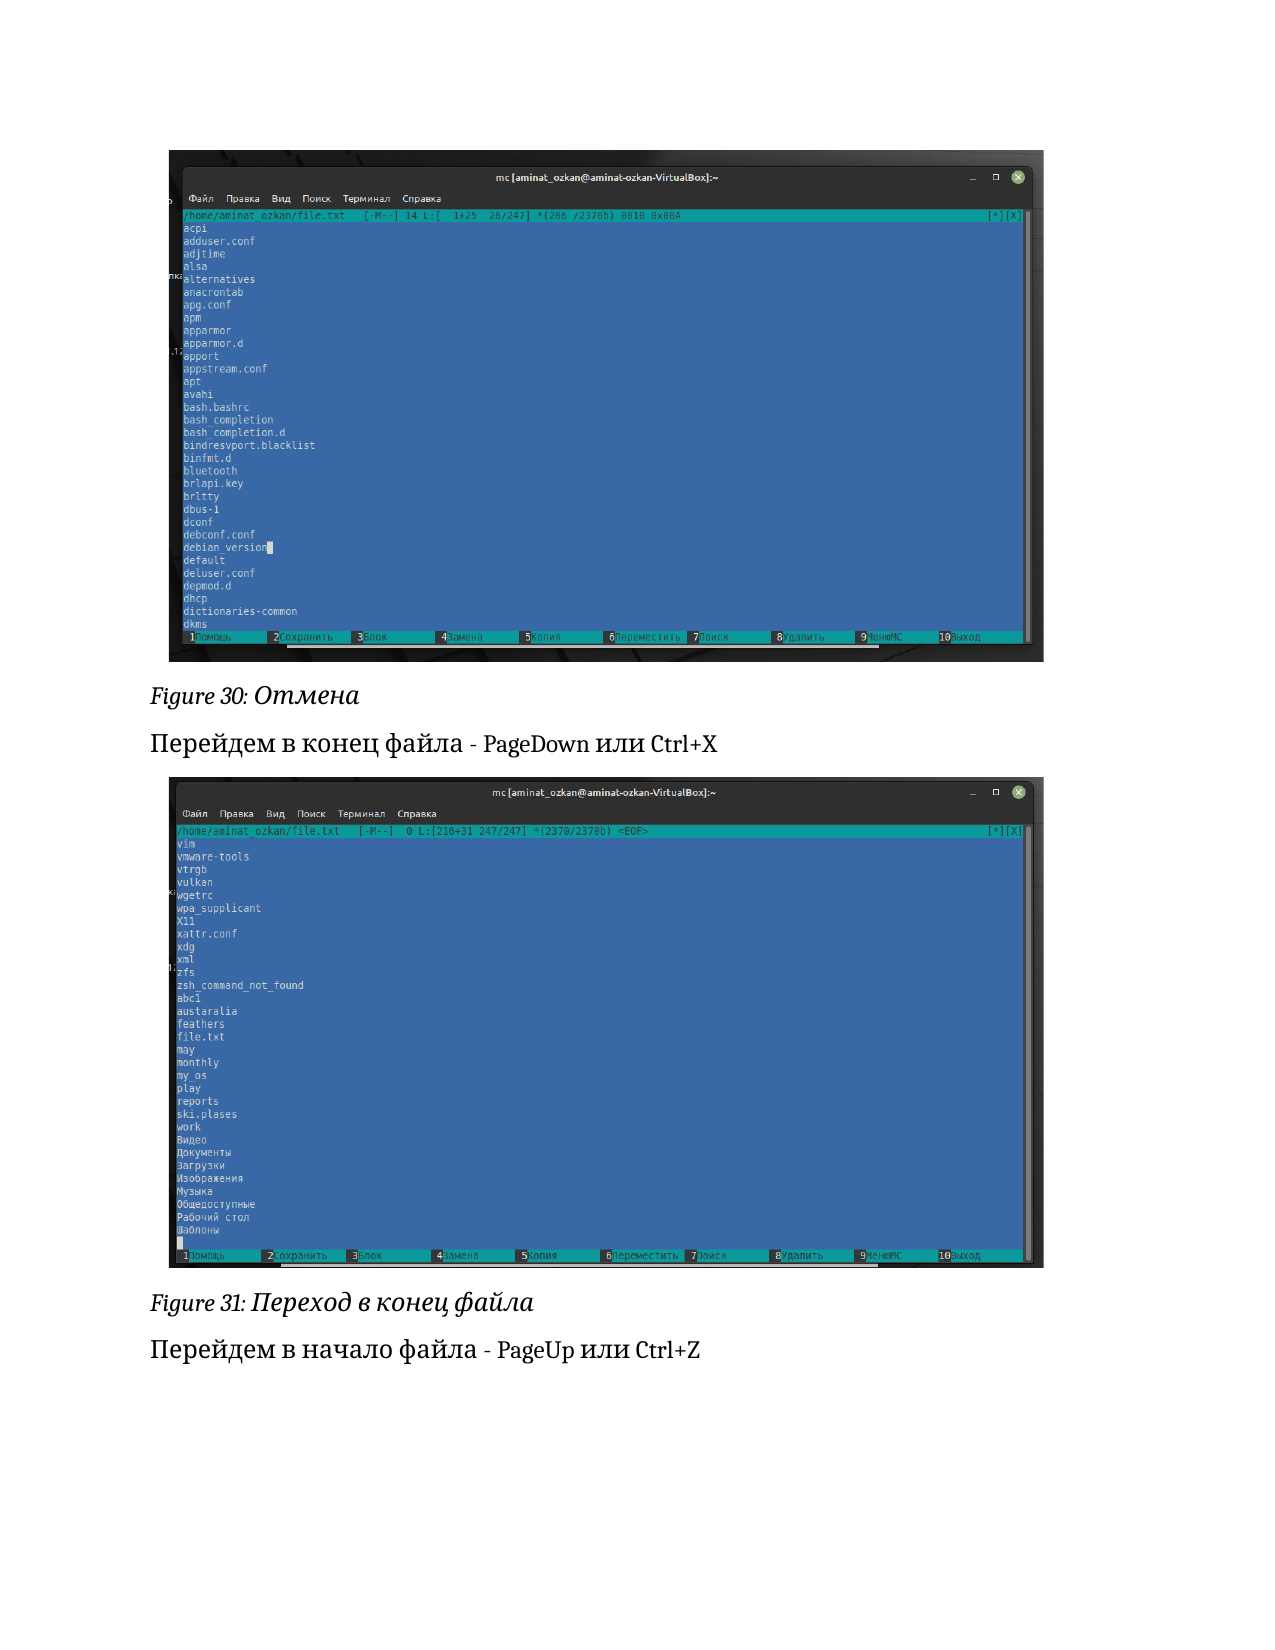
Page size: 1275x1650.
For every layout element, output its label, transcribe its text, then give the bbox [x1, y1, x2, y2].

picture [168, 150, 1044, 662]
text Figure 31: Переход в конец файла [150, 1289, 1125, 1317]
text Перейдем в начало файла - PageUp или Ctrl+Z [150, 1336, 1125, 1365]
picture [168, 777, 1044, 1268]
text Перейдем в конец файла - PageDown или Ctrl+X [150, 729, 1125, 758]
text Figure 30: Отмена [150, 682, 1125, 711]
